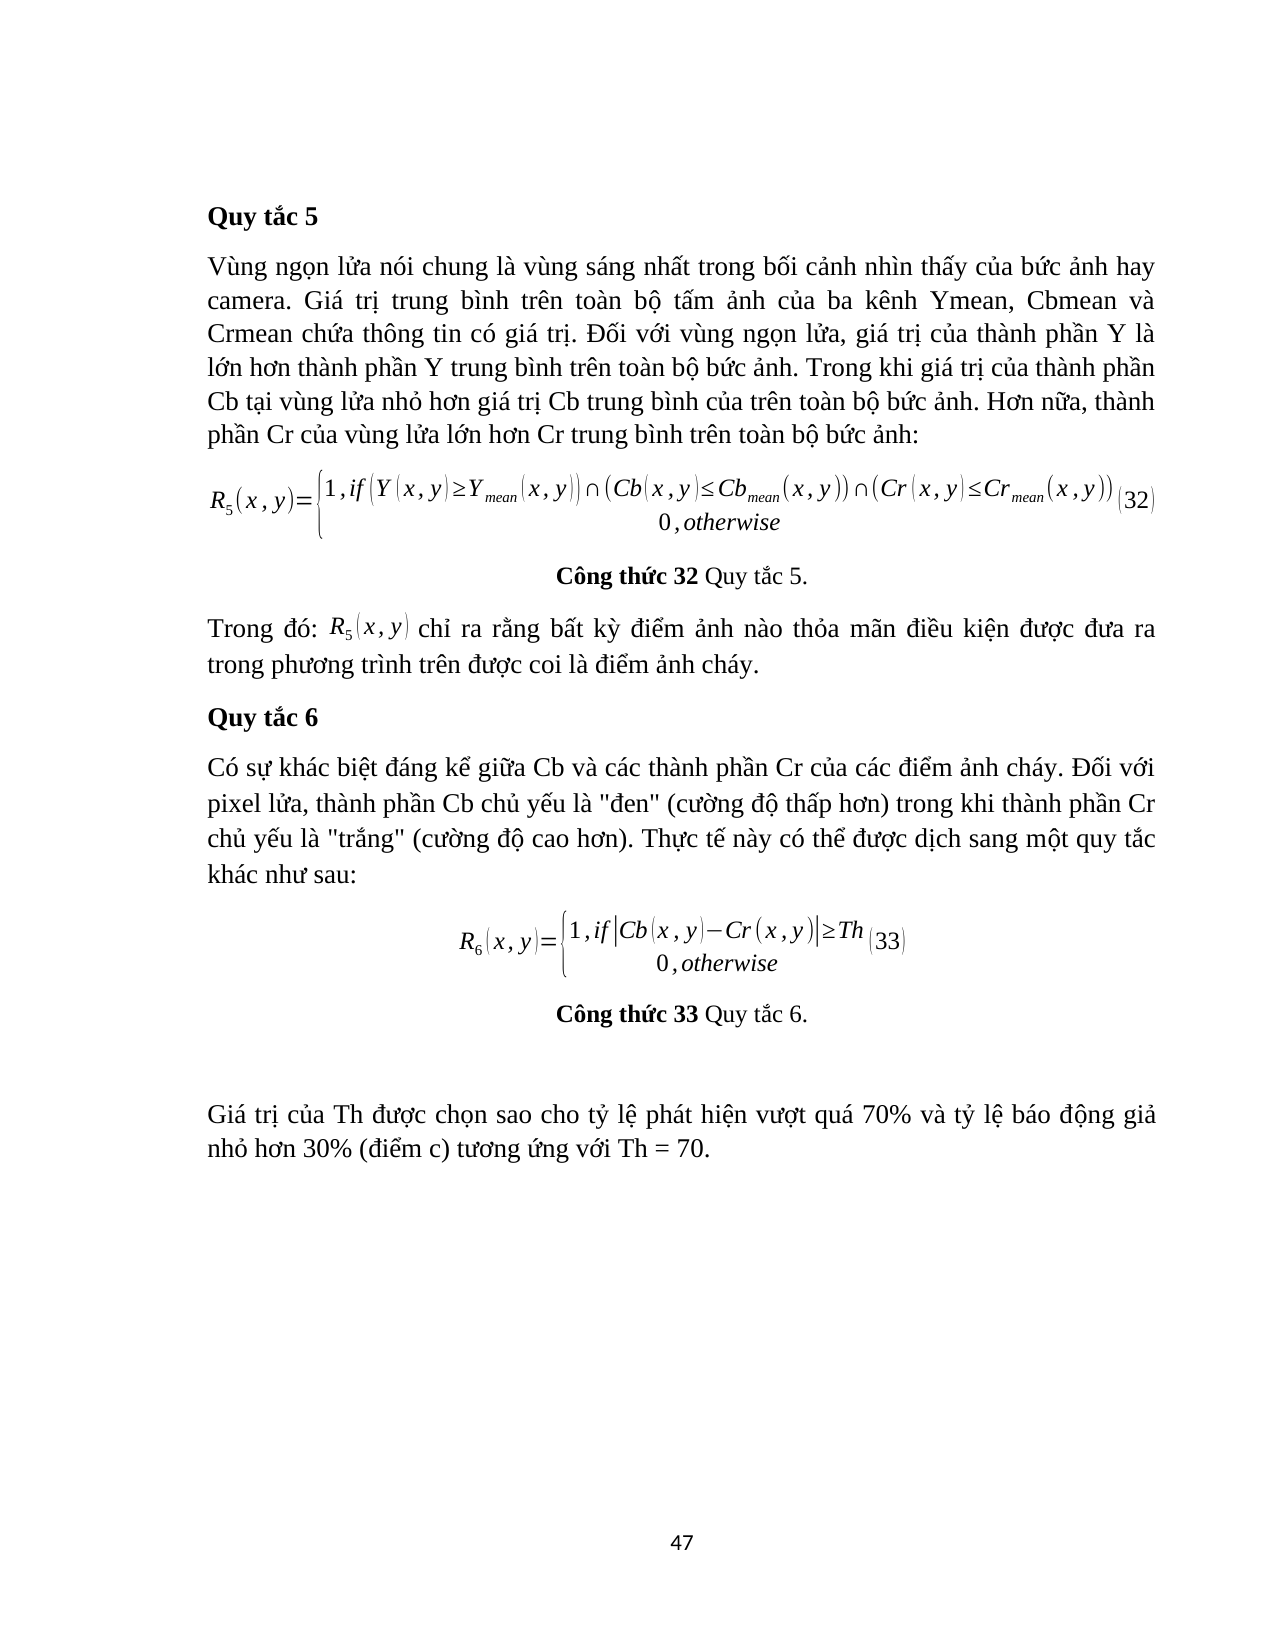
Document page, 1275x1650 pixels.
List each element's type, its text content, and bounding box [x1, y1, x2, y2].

text Công thức 33 Quy tắc 6. [207, 999, 1156, 1028]
text Quy tắc 5 [207, 200, 1156, 231]
text Có sự khác biệt đáng kể giữa Cb và các thành phần Cr của các điểm ảnh cháy. Đối với pixel lửa, thành phần Cb chủ yếu là "đen" (cường độ thấp hơn) trong khi thành phần Cr chủ yếu là "trắng" (cường độ cao hơn). Thực tế này có thể được dịch sang một quy tắc khác như sau: [207, 751, 1156, 889]
text Vùng ngọn lửa nói chung là vùng sáng nhất trong bối cảnh nhìn thấy của bức ảnh hay camera. Giá trị trung bình trên toàn bộ tấm ảnh của ba kênh Ymean, Cbmean và Crmean chứa thông tin có giá trị. Đối với vùng ngọn lửa, giá trị của thành phần Y là lớn hơn thành phần Y trung bình trên toàn bộ bức ảnh. Trong khi giá trị của thành phần Cb tại vùng lửa nhỏ hơn giá trị Cb trung bình của trên toàn bộ bức ảnh. Hơn nữa, thành phần Cr của vùng lửa lớn hơn Cr trung bình trên toàn bộ bức ảnh: [207, 250, 1156, 449]
text Giá trị của Th được chọn sao cho tỷ lệ phát hiện vượt quá 70% và tỷ lệ báo động giả nhỏ hơn 30% (điểm c) tương ứng với Th = 70. [207, 1099, 1156, 1163]
text Trong đó: chỉ ra rằng bất kỳ điểm ảnh nào thỏa mãn điều kiện được đưa ra trong phương trình trên được coi là điểm ảnh cháy. [207, 611, 1156, 679]
text Công thức 32 Quy tắc 5. [207, 561, 1156, 590]
text Quy tắc 6 [207, 701, 1156, 732]
